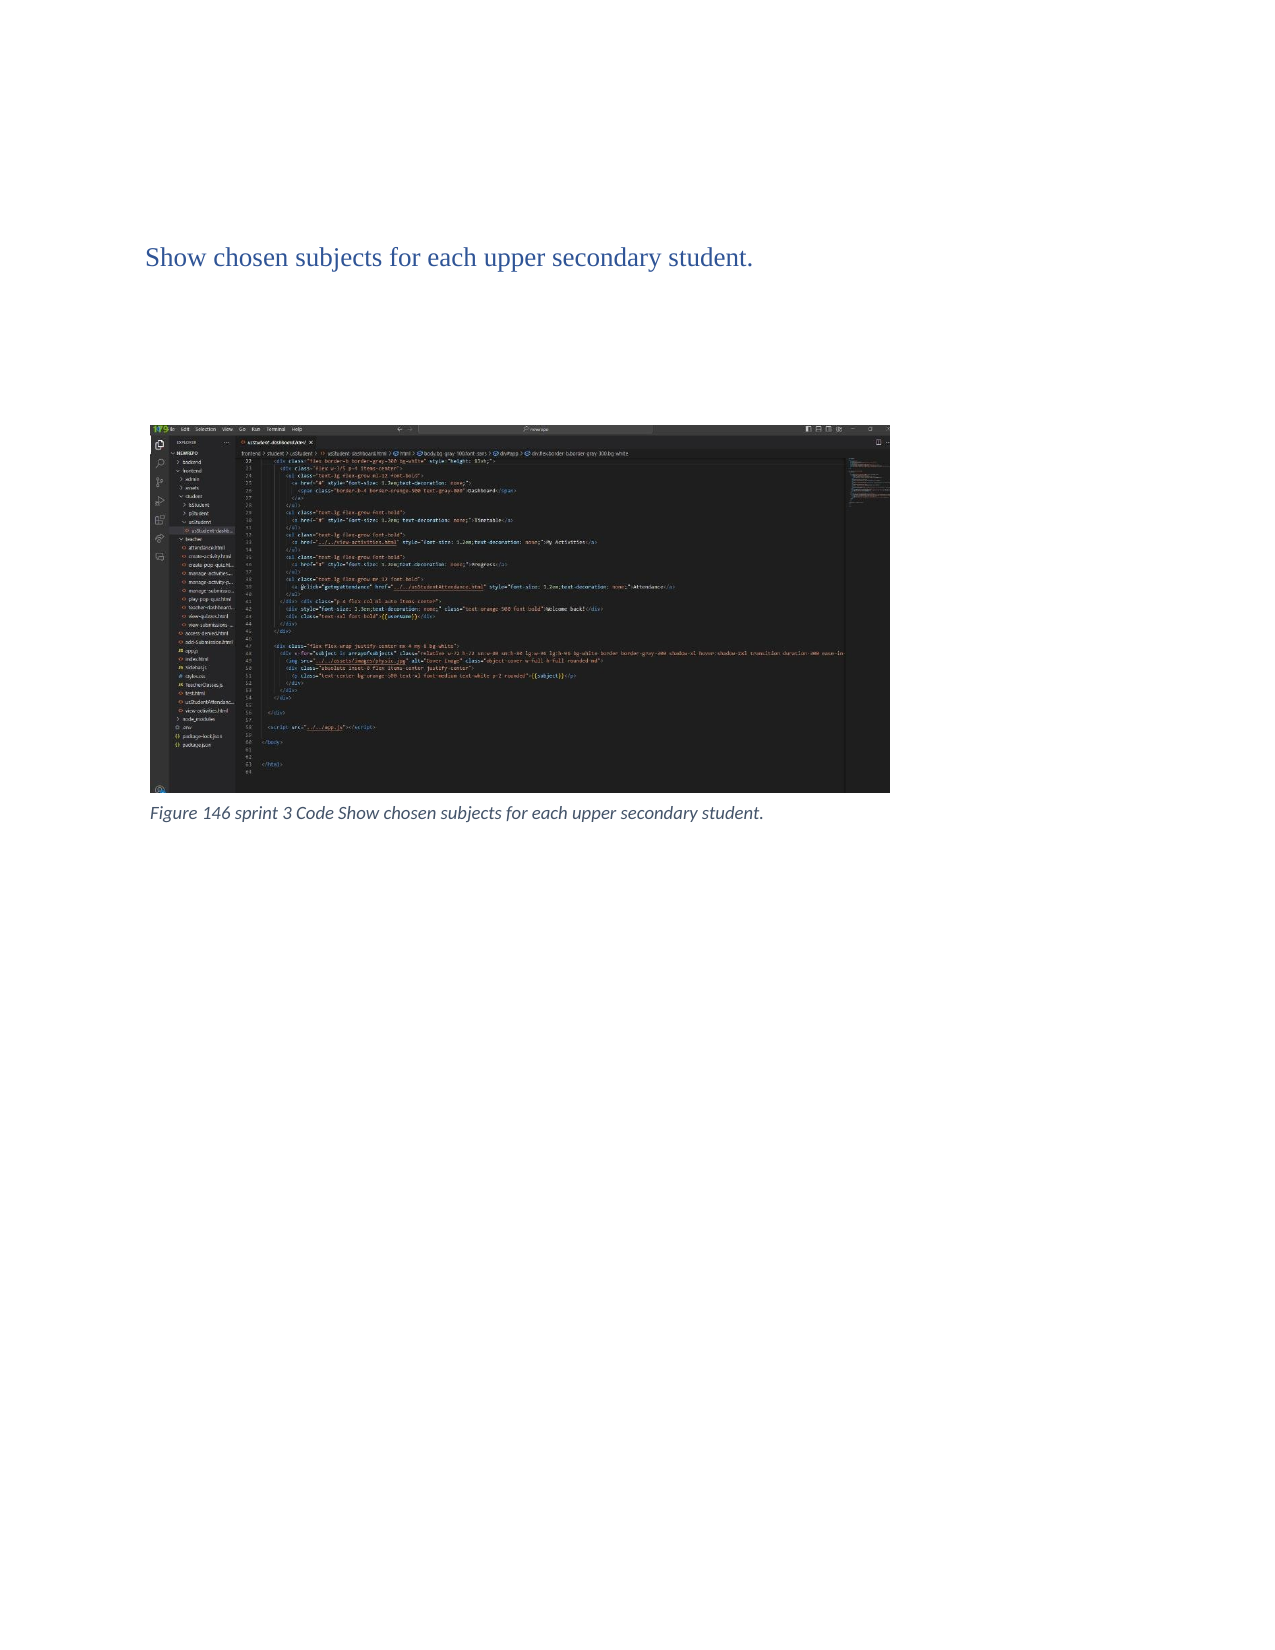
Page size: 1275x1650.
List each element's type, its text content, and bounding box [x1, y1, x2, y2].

subtitle Show chosen subjects for each upper secondary student. [23, 241, 1271, 272]
picture [150, 425, 890, 793]
